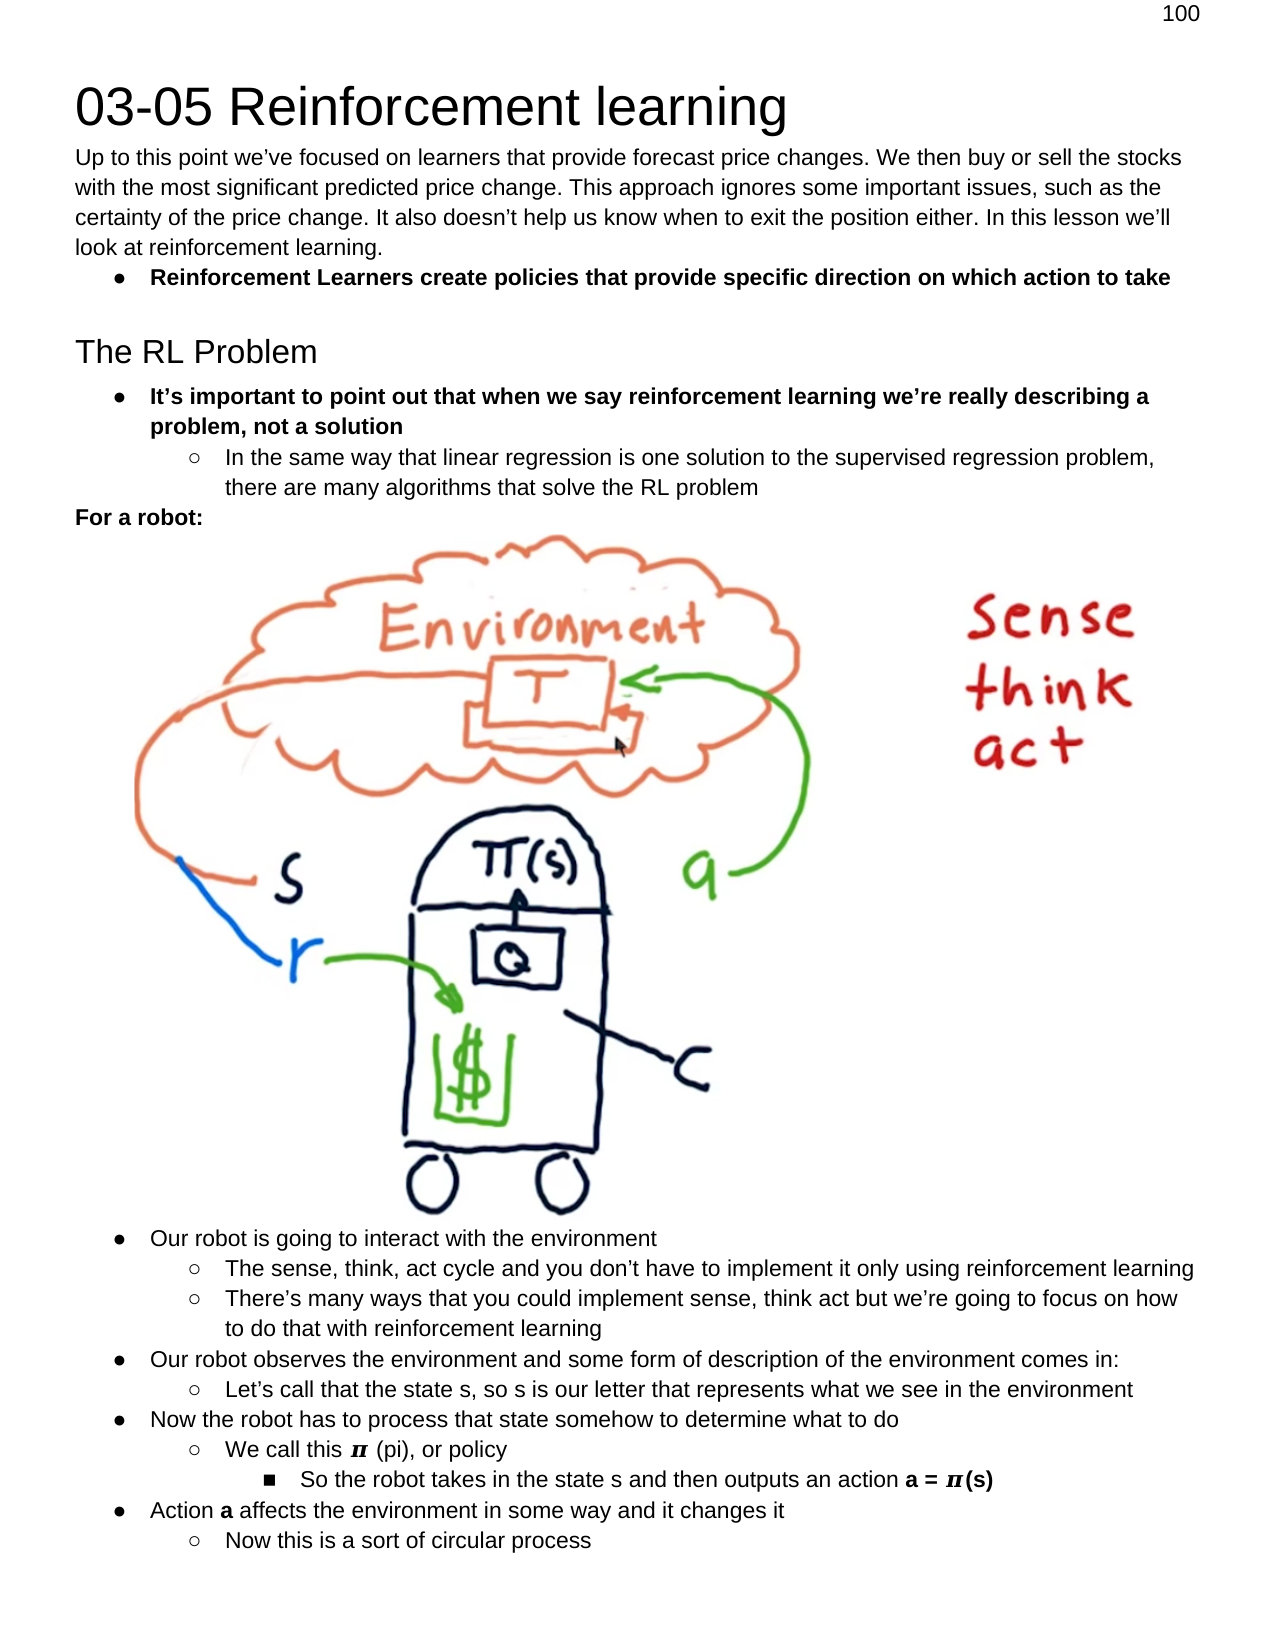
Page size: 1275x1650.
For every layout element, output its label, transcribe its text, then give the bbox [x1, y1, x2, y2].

list In the same way that linear regression is one solution to the supervised regression problem, there are many algorithms that solve the RL problem [187, 443, 1200, 500]
list Now the robot has to process that state somehow to determine what to do [112, 1406, 1200, 1432]
list Action a affects the environment in some way and it changes it [112, 1497, 1200, 1523]
list Now this is a sort of circular process [187, 1527, 1200, 1553]
title 03-05 Reinforcement learning [75, 75, 1200, 137]
text Up to this point we’ve focused on learners that provide forecast price changes. We then buy or sell the stocks with the most significant predicted price change. This approach ignores some important issues, such as the certainty of the price change. It also doesn’t help us know when to exit the position either. In this lesson we’ll look at reinforcement learning. [75, 143, 1200, 261]
text For a robot: [75, 504, 1200, 530]
list We call this 𝝅 (pi), or policy [187, 1436, 1200, 1462]
list The sense, think, act cycle and you don’t have to implement it only using reinforcement learning [187, 1255, 1200, 1281]
subtitle The RL Problem [75, 332, 1200, 371]
list Reinforcement Learners create policies that provide specific direction on which action to take [112, 264, 1200, 291]
list Our robot is going to interact with the environment [112, 1225, 1200, 1251]
list It’s important to point out that when we say reinforcement learning we’re really describing a problem, not a solution [112, 383, 1200, 439]
list So the robot takes in the state s and then outputs an action a = 𝝅(s) [262, 1466, 1200, 1493]
list Our robot observes the environment and some form of description of the environment comes in: [112, 1346, 1200, 1372]
list Let’s call that the state s, so s is our letter that represents what we see in the environment [187, 1376, 1200, 1402]
list There’s many ways that you could implement sense, think act but we’re going to focus on how to do that with reinforcement learning [187, 1285, 1200, 1342]
picture [134, 534, 1141, 1221]
